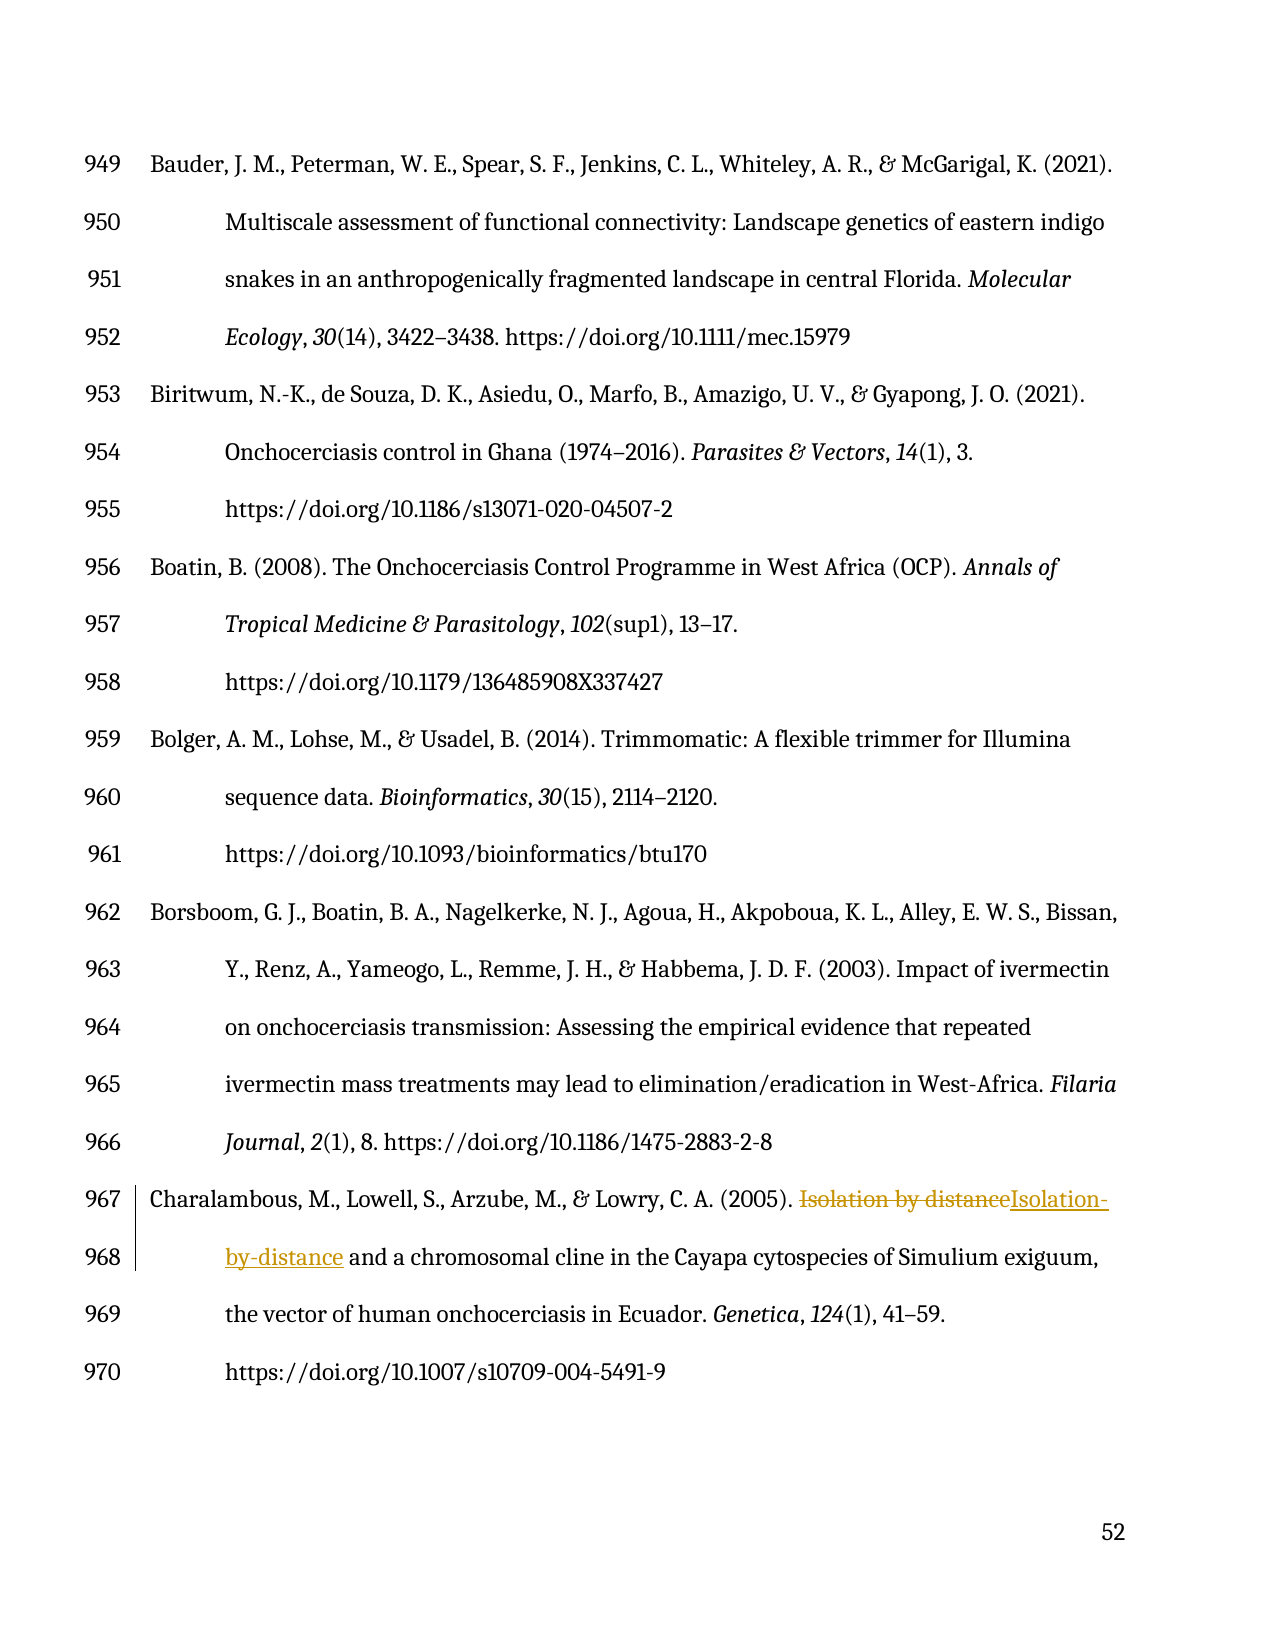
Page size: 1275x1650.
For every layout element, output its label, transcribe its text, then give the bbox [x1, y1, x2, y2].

text Bauder, J. M., Peterman, W. E., Spear, S. F., Jenkins, C. L., Whiteley, A. R., & McGarigal, K. (2021). Multiscale assessment of functional connectivity: Landscape genetics of eastern indigo snakes in an anthropogenically fragmented landscape in central Florida. Molecular Ecology, 30(14), 3422–3438. https://doi.org/10.1111/mec.15979 [150, 150, 1125, 351]
text Biritwum, N.-K., de Souza, D. K., Asiedu, O., Marfo, B., Amazigo, U. V., & Gyapong, J. O. (2021). Onchocerciasis control in Ghana (1974–2016). Parasites & Vectors, 14(1), 3. https://doi.org/10.1186/s13071-020-04507-2 [150, 380, 1125, 524]
text Charalambous, M., Lowell, S., Arzube, M., & Lowry, C. A. (2005). and a chromosomal cline in the Cayapa cytospecies of Simulium exiguum, the vector of human onchocerciasis in Ecuador. Genetica, 124(1), 41–59. https://doi.org/10.1007/s10709-004-5491-9 [150, 1185, 1125, 1386]
text Boatin, B. (2008). The Onchocerciasis Control Programme in West Africa (OCP). Annals of Tropical Medicine & Parasitology, 102(sup1), 13–17. https://doi.org/10.1179/136485908X337427 [150, 552, 1125, 696]
text Borsboom, G. J., Boatin, B. A., Nagelkerke, N. J., Agoua, H., Akpoboua, K. L., Alley, E. W. S., Bissan, Y., Renz, A., Yameogo, L., Remme, J. H., & Habbema, J. D. F. (2003). Impact of ivermectin on onchocerciasis transmission: Assessing the empirical evidence that repeated ivermectin mass treatments may lead to elimination/eradication in West-Africa. Filaria Journal, 2(1), 8. https://doi.org/10.1186/1475-2883-2-8 [150, 897, 1125, 1156]
text Bolger, A. M., Lohse, M., & Usadel, B. (2014). Trimmomatic: A flexible trimmer for Illumina sequence data. Bioinformatics, 30(15), 2114–2120. https://doi.org/10.1093/bioinformatics/btu170 [150, 725, 1125, 869]
